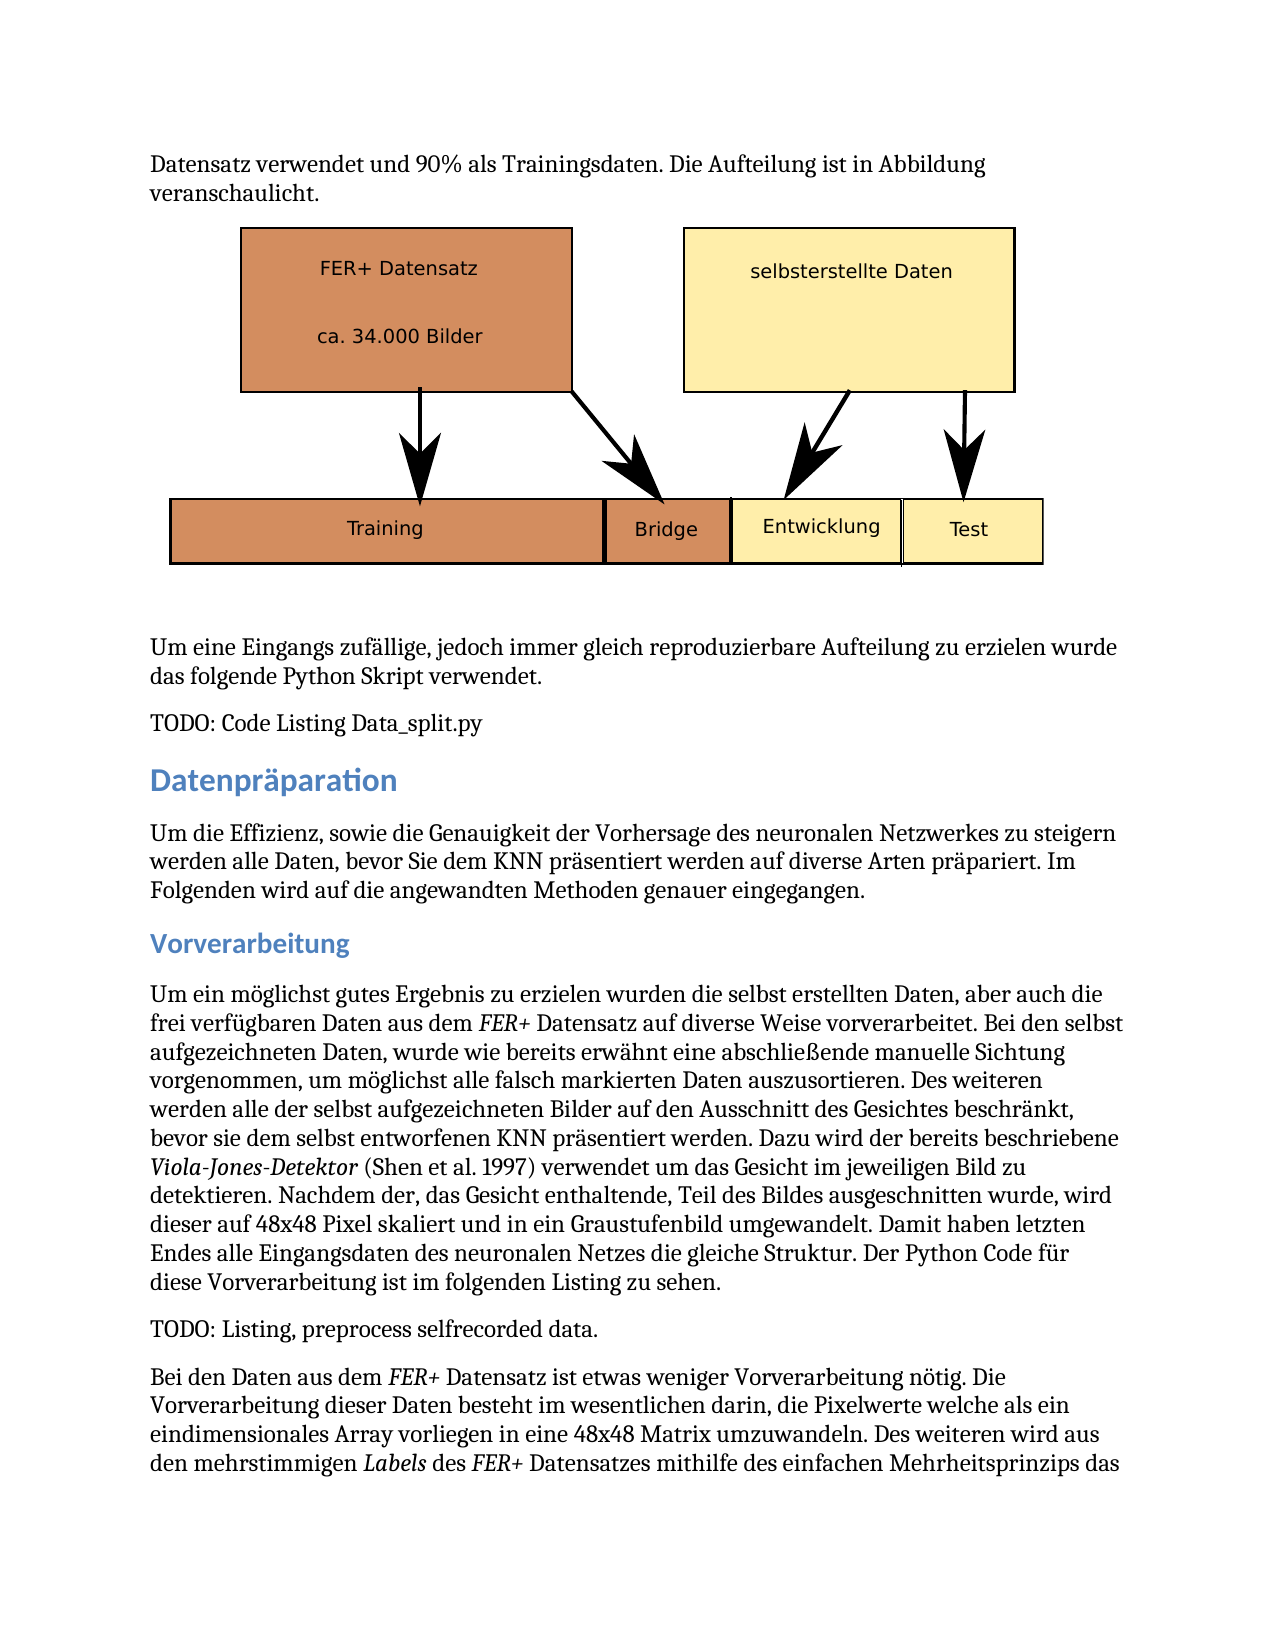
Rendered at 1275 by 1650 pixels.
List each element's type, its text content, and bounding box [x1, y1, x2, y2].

text Um die Effizienz, sowie die Genauigkeit der Vorhersage des neuronalen Netzwerkes zu steigern werden alle Daten, bevor Sie dem KNN präsentiert werden auf diverse Arten präpariert. Im Folgenden wird auf die angewandten Methoden genauer eingegangen. [150, 818, 1125, 905]
text TODO: Code Listing Data_split.py [150, 709, 1125, 738]
subtitle Datenpräparation [150, 759, 1125, 800]
text Um ein möglichst gutes Ergebnis zu erzielen wurden die selbst erstellten Daten, aber auch die frei verfügbaren Daten aus dem FER+ Datensatz auf diverse Weise vorverarbeitet. Bei den selbst aufgezeichneten Daten, wurde wie bereits erwähnt eine abschließende manuelle Sichtung vorgenommen, um möglichst alle falsch markierten Daten auszusortieren. Des weiteren werden alle der selbst aufgezeichneten Bilder auf den Ausschnitt des Gesichtes beschränkt, bevor sie dem selbst entworfenen KNN präsentiert werden. Dazu wird der bereits beschriebene Viola-Jones-Detektor (Shen et al. 1997) verwendet um das Gesicht im jeweiligen Bild zu detektieren. Nachdem der, das Gesicht enthaltende, Teil des Bildes ausgeschnitten wurde, wird dieser auf 48x48 Pixel skaliert und in ein Graustufenbild umgewandelt. Damit haben letzten Endes alle Eingangsdaten des neuronalen Netzes die gleiche Struktur. Der Python Code für diese Vorverarbeitung ist im folgenden Listing zu sehen. [150, 980, 1125, 1296]
subtitle Vorverarbeitung [150, 926, 1125, 961]
text Um eine Eingangs zufällige, jedoch immer gleich reproduzierbare Aufteilung zu erzielen wurde das folgende Python Skript verwendet. [150, 633, 1125, 691]
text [150, 150, 1125, 207]
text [150, 1362, 1125, 1477]
text TODO: Listing, preprocess selfrecorded data. [150, 1315, 1125, 1344]
